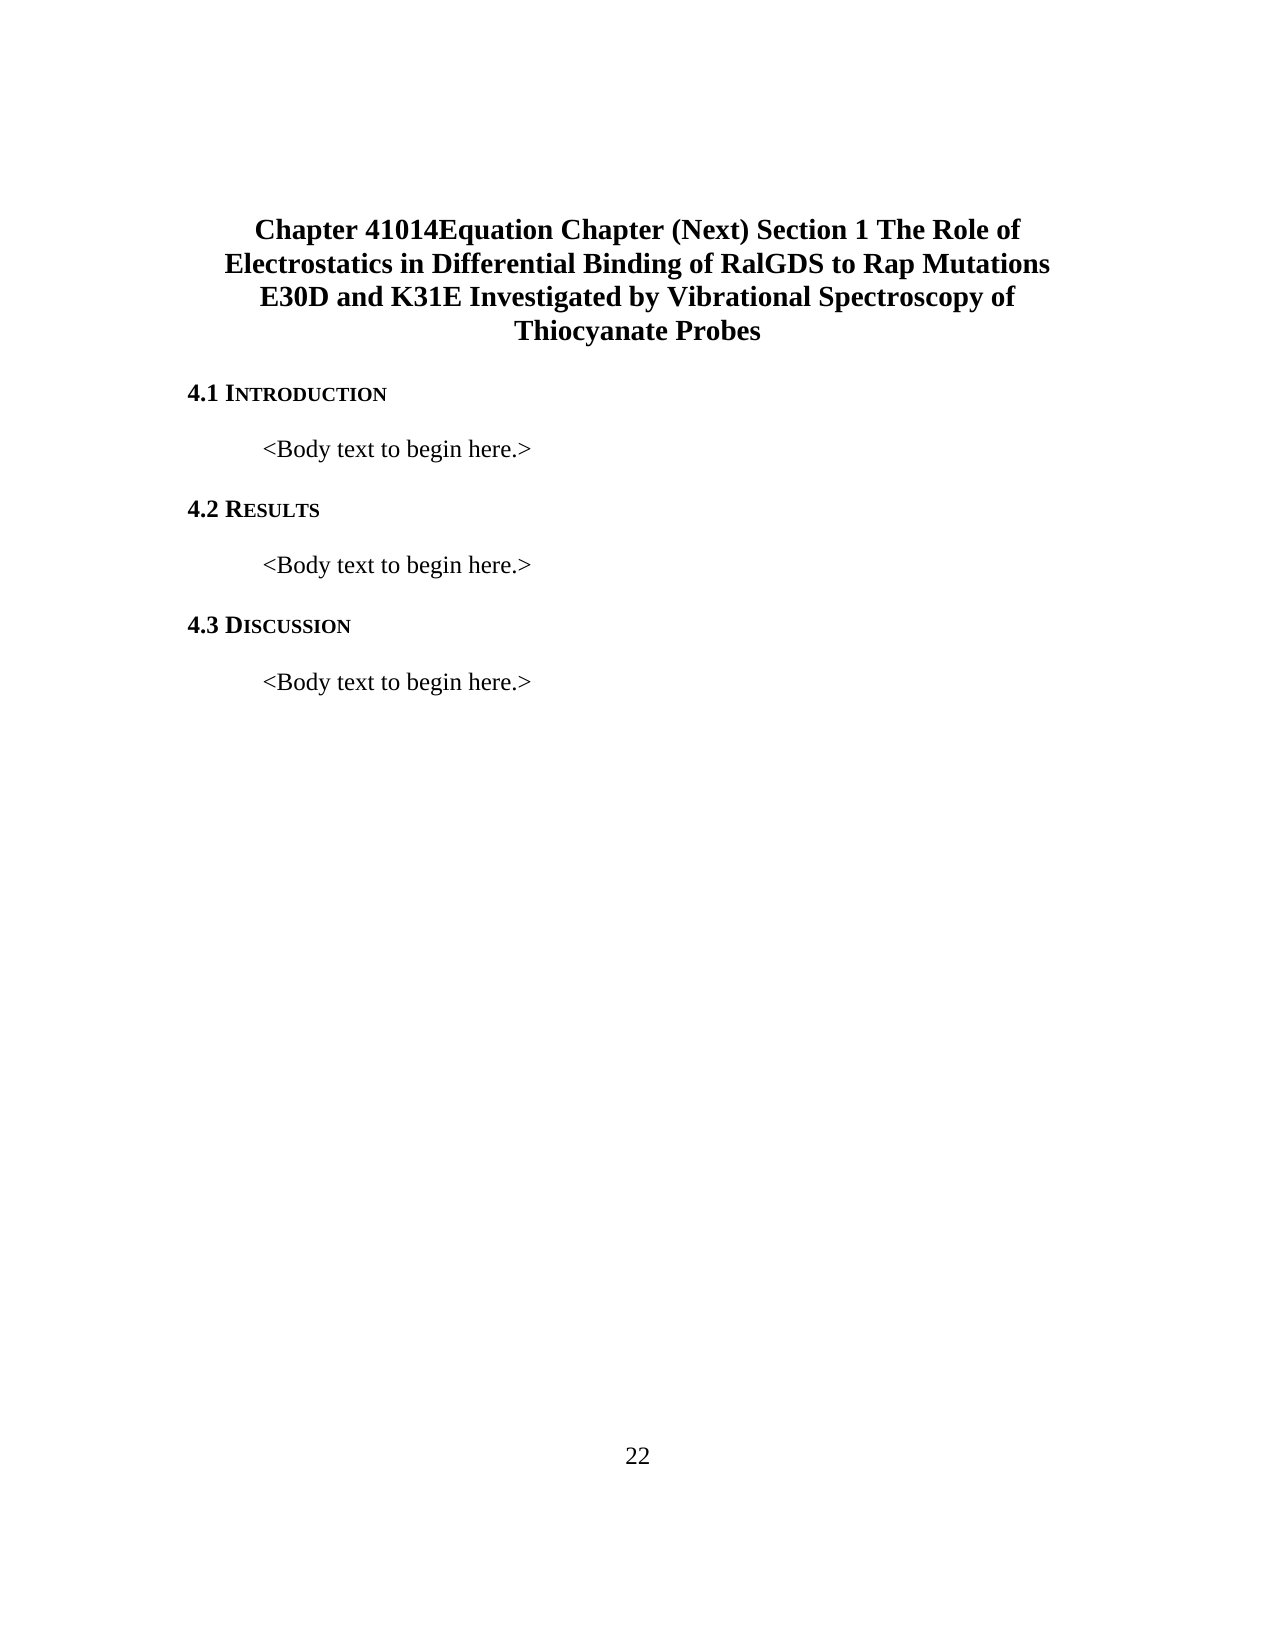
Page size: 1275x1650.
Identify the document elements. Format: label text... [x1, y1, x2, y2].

text <Body text to begin here.> [187, 529, 1087, 579]
text <Body text to begin here.> [187, 645, 1087, 695]
text <Body text to begin here.> [187, 413, 1087, 463]
subtitle Introduction [187, 378, 1087, 407]
subtitle The Role of Electrostatics in Differential Binding of RalGDS to Rap Mutations E30D and K31E Investigated by Vibrational Spectroscopy of Thiocyanate Probes [187, 212, 1087, 347]
subtitle Discussion [187, 610, 1087, 639]
subtitle Results [187, 494, 1087, 523]
